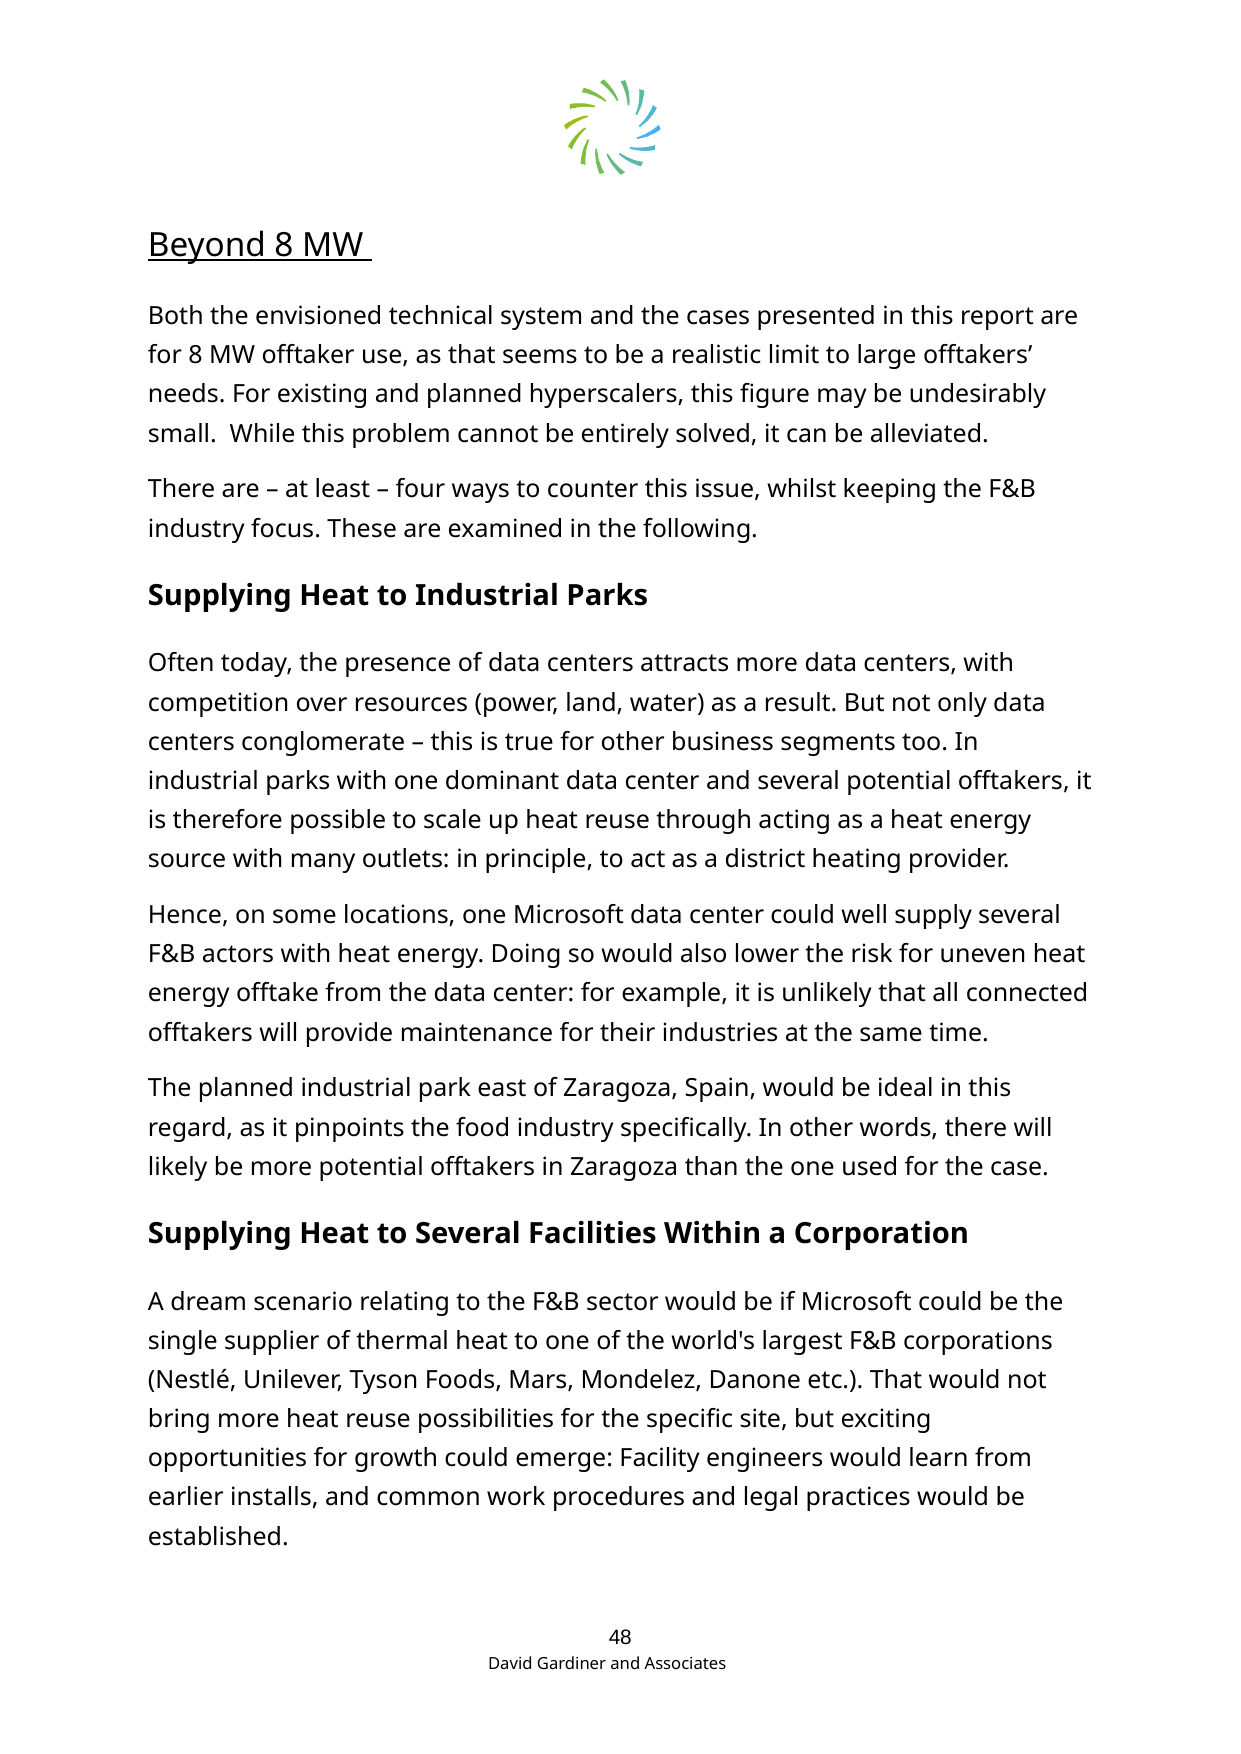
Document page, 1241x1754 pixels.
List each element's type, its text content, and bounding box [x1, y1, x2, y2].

text There are – at least – four ways to counter this issue, whilst keeping the F&B industry focus. These are examined in the following. [148, 471, 1093, 544]
text The planned industrial park east of Zaragoza, Spain, would be ideal in this regard, as it pinpoints the food industry specifically. In other words, there will likely be more potential offtakers in Zaragoza than the one used for the case. [148, 1070, 1093, 1182]
subtitle Supplying Heat to Several Facilities Within a Corporation [148, 1213, 1093, 1252]
text Often today, the presence of data centers attracts more data centers, with competition over resources (power, land, water) as a result. But not only data centers conglomerate – this is true for other business segments too. In industrial parks with one dominant data center and several potential offtakers, it is therefore possible to scale up heat reuse through acting as a heat energy source with many outlets: in principle, to act as a district heating provider. [148, 645, 1093, 875]
text A dream scenario relating to the F&B sector would be if Microsoft could be the single supplier of thermal heat to one of the world's largest F&B corporations (Nestlé, Unilever, Tyson Foods, Mars, Mondelez, Danone etc.). That would not bring more heat reuse possibilities for the specific site, but exciting opportunities for growth could emerge: Facility engineers would learn from earlier installs, and common work procedures and legal practices would be established. [148, 1283, 1093, 1552]
subtitle Beyond 8 MW [148, 221, 1093, 266]
text Hence, on some locations, one Microsoft data center could well supply several F&B actors with heat energy. Doing so would also lower the risk for uneven heat energy offtake from the data center: for example, it is unlikely that all connected offtakers will provide maintenance for their industries at the same time. [148, 897, 1093, 1048]
picture [558, 67, 674, 177]
subtitle Supplying Heat to Industrial Parks [148, 574, 1093, 614]
text Both the envisioned technical system and the cases presented in this report are for 8 MW offtaker use, as that seems to be a realistic limit to large offtakers’ needs. For existing and planned hyperscalers, this figure may be undesirably small. While this problem cannot be entirely solved, it can be alleviated. [148, 298, 1093, 449]
